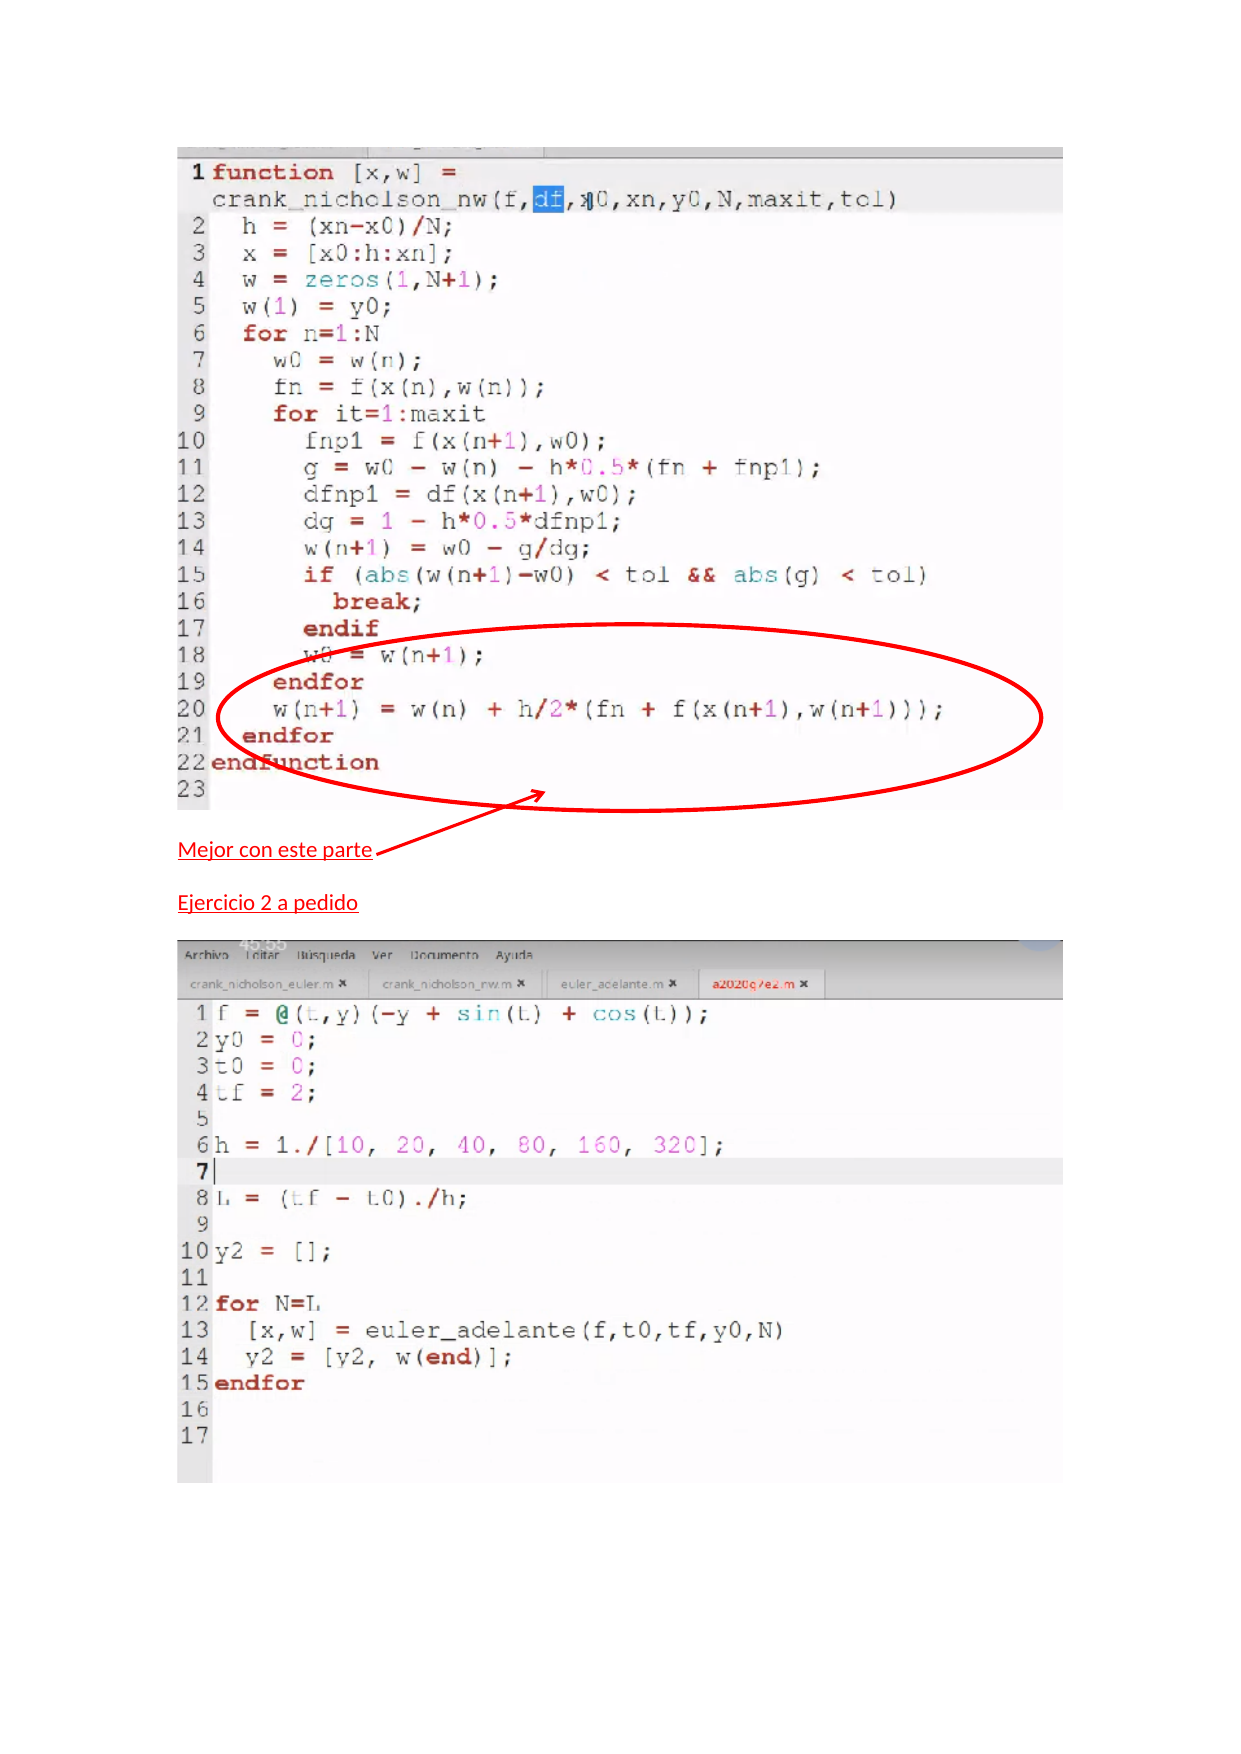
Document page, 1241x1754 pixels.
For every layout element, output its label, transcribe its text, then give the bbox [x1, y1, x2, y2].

text Mejor con este parte [177, 835, 1063, 863]
picture [221, 627, 1039, 808]
text Ejercicio 2 a pedido [177, 888, 1063, 916]
picture [177, 940, 1063, 1483]
picture [177, 147, 1063, 810]
